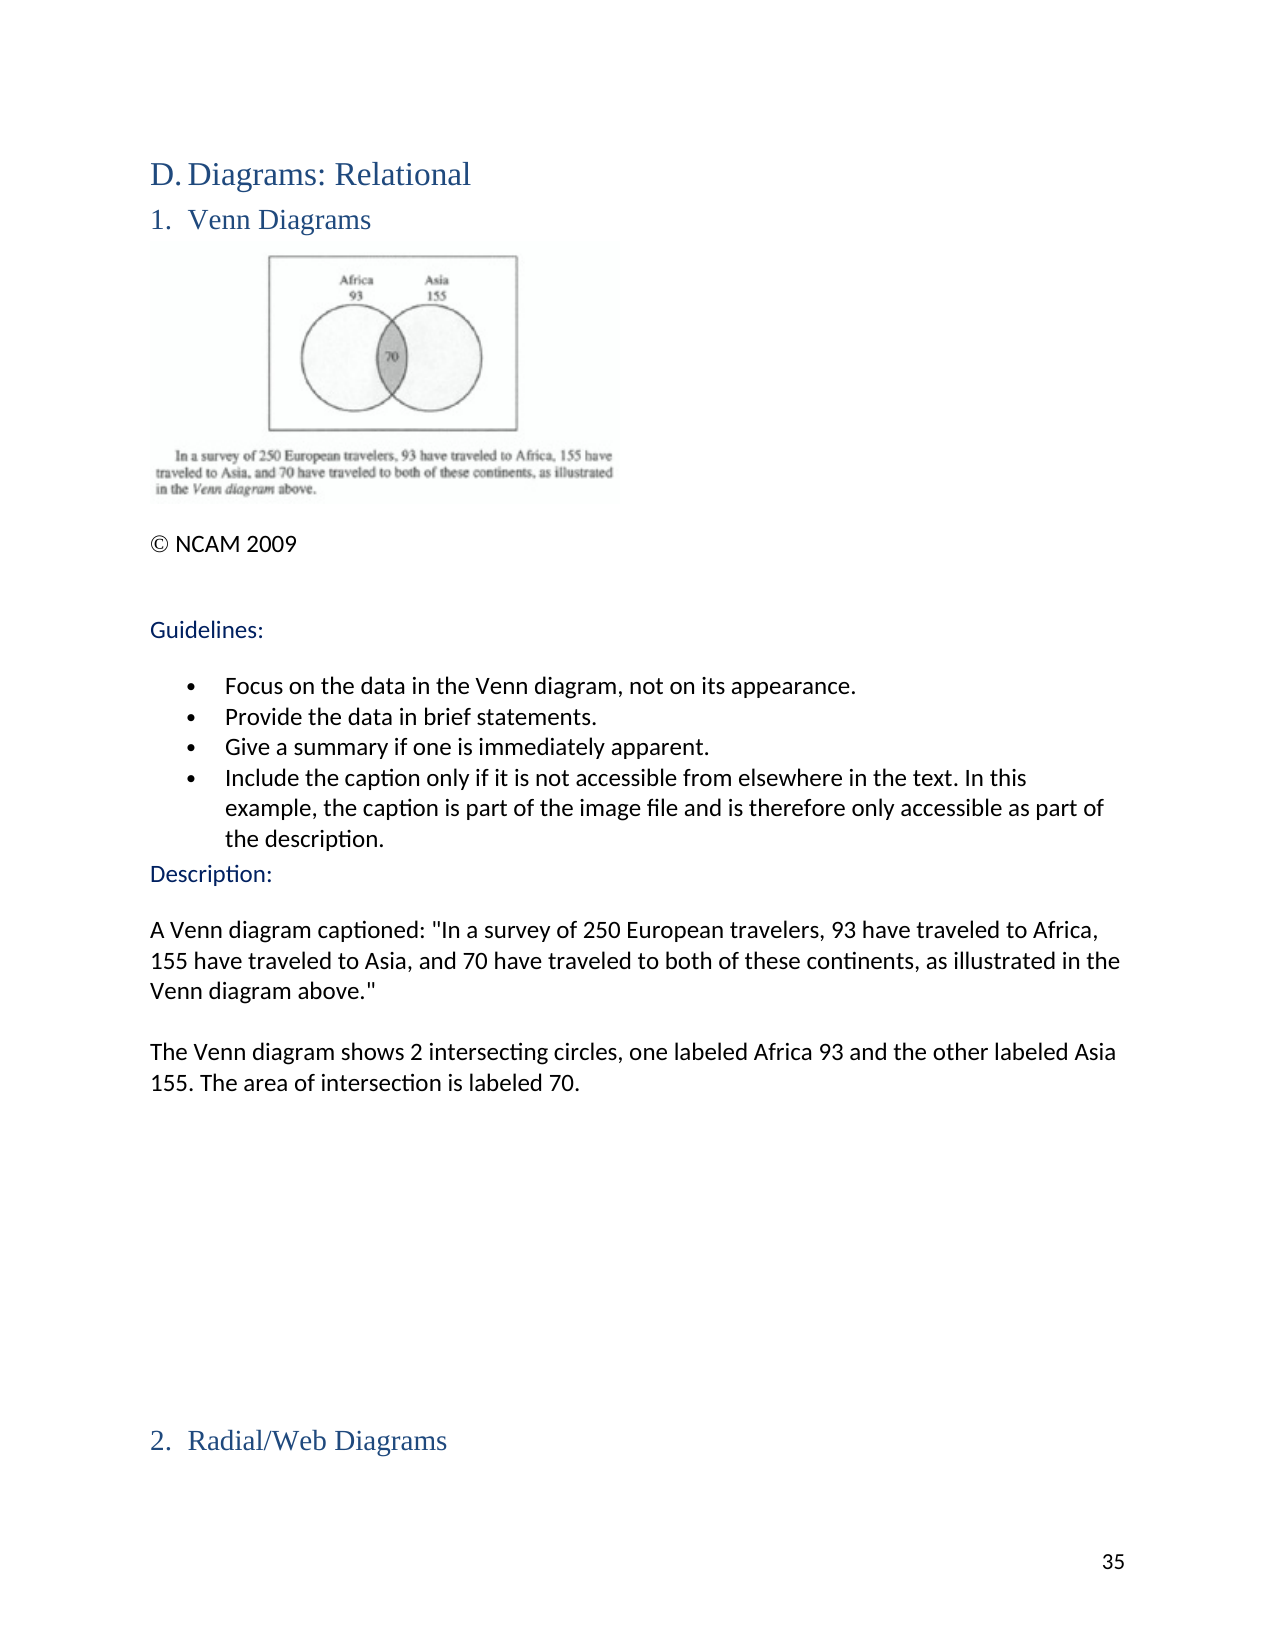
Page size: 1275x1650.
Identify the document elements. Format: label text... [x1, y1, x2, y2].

text A Venn diagram captioned: "In a survey of 250 European travelers, 93 have traveled to Africa, 155 have traveled to Asia, and 70 have traveled to both of these continents, as illustrated in the Venn diagram above." The Venn diagram shows 2 intersecting circles, one labeled Africa 93 and the other labeled Asia 155. The area of intersection is labeled 70. [150, 914, 1125, 1098]
picture [150, 241, 620, 504]
subtitle Diagrams: Relational [150, 154, 1125, 192]
list Focus on the data in the Venn diagram, not on its appearance. [187, 670, 1125, 701]
text © NCAM 2009 [150, 528, 1125, 559]
text Description: [150, 859, 1125, 889]
text Guidelines: [150, 614, 1125, 645]
list Include the caption only if it is not accessible from elsewhere in the text. In this example, the caption is part of the image file and is therefore only accessible as part of the description. [187, 762, 1125, 853]
list Give a summary if one is immediately apparent. [187, 731, 1125, 762]
subtitle Radial/Web Diagrams [150, 1423, 1125, 1457]
list Provide the data in brief statements. [187, 701, 1125, 731]
subtitle Venn Diagrams [150, 202, 1125, 236]
